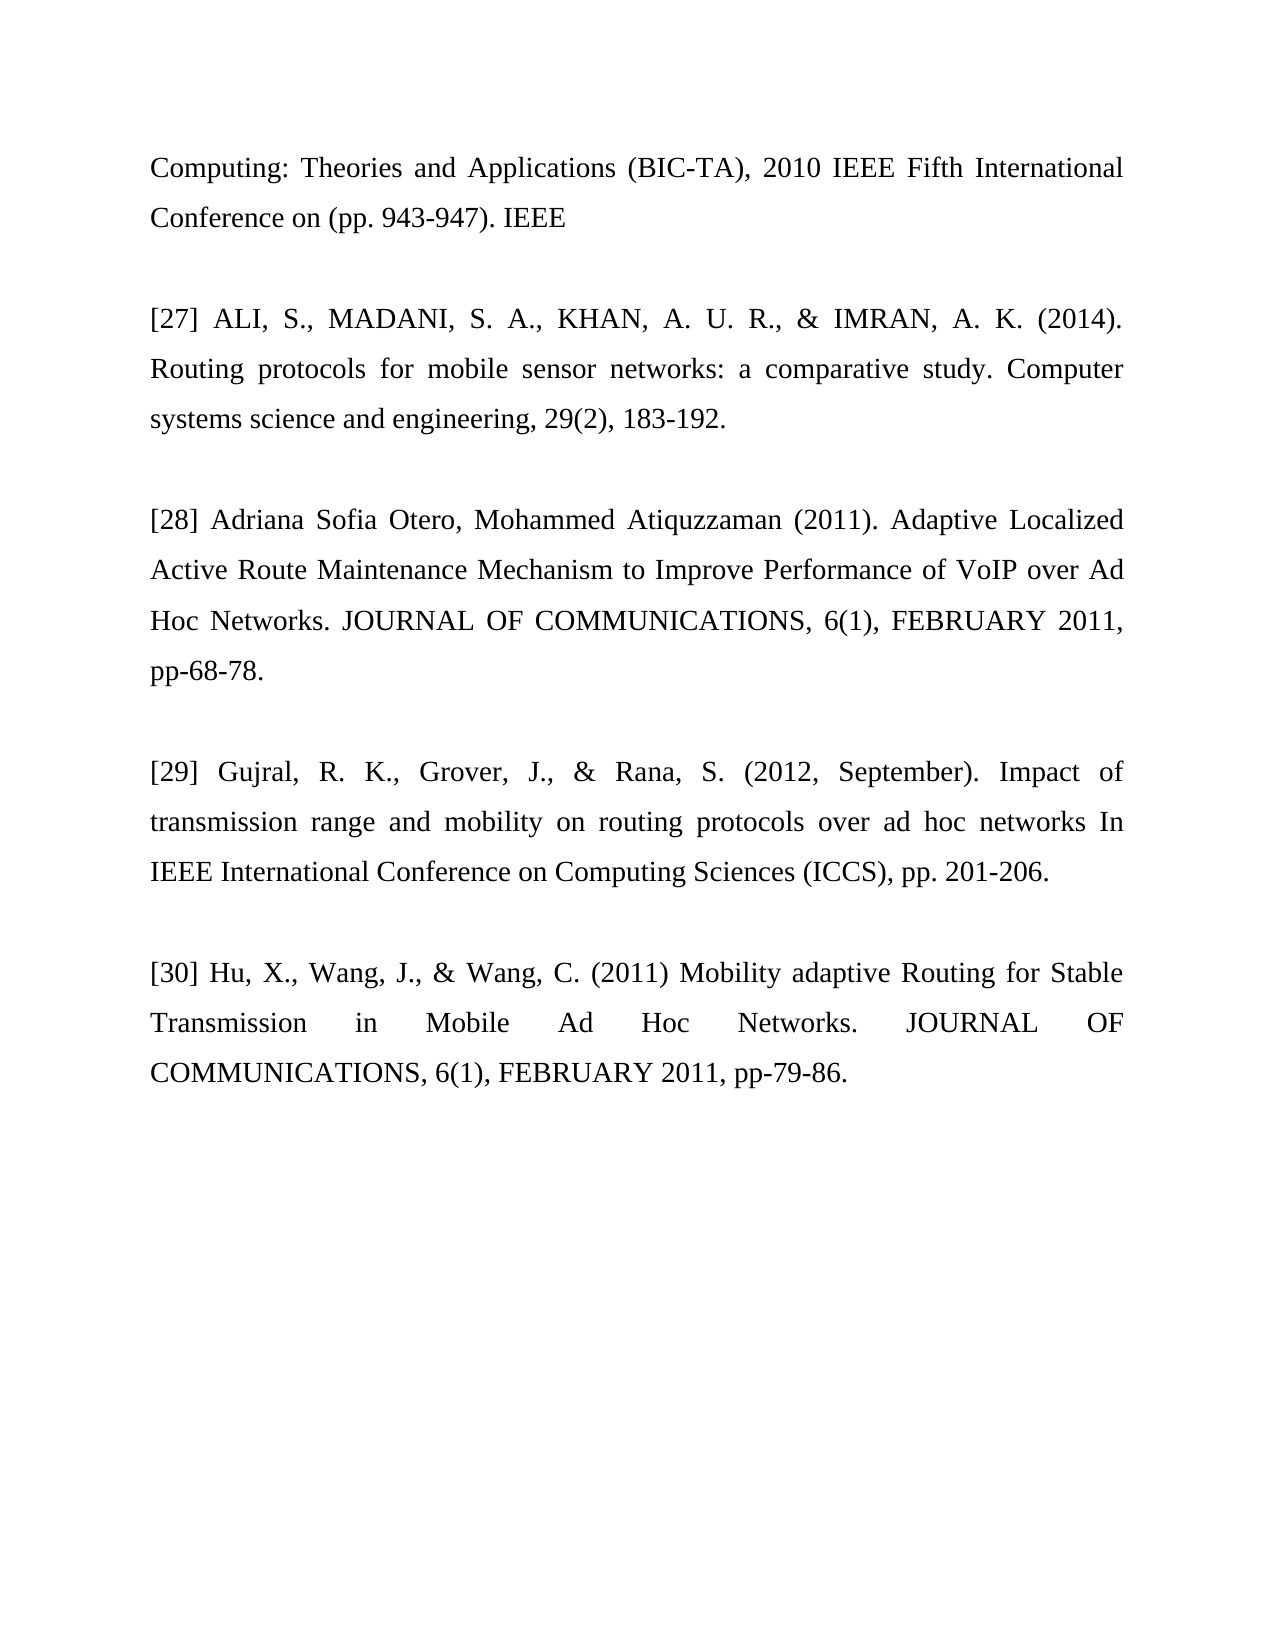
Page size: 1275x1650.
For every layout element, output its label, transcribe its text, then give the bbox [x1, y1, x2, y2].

text [28] Adriana Sofia Otero, Mohammed Atiquzzaman (2011). Adaptive Localized Active Route Maintenance Mechanism to Improve Performance of VoIP over Ad Hoc Networks. JOURNAL OF COMMUNICATIONS, 6(1), FEBRUARY 2011, pp-68-78. [150, 502, 1125, 687]
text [150, 150, 1125, 234]
text [29] Gujral, R. K., Grover, J., & Rana, S. (2012, September). Impact of transmission range and mobility on routing protocols over ad hoc networks In IEEE International Conference on Computing Sciences (ICCS), pp. 201-206. [150, 754, 1125, 888]
text [27] ALI, S., MADANI, S. A., KHAN, A. U. R., & IMRAN, A. K. (2014). Routing protocols for mobile sensor networks: a comparative study. Computer systems science and engineering, 29(2), 183-192. [150, 301, 1125, 435]
text [30] Hu, X., Wang, J., & Wang, C. (2011) Mobility adaptive Routing for Stable Transmission in Mobile Ad Hoc Networks. JOURNAL OF COMMUNICATIONS, 6(1), FEBRUARY 2011, pp-79-86. [150, 955, 1125, 1089]
